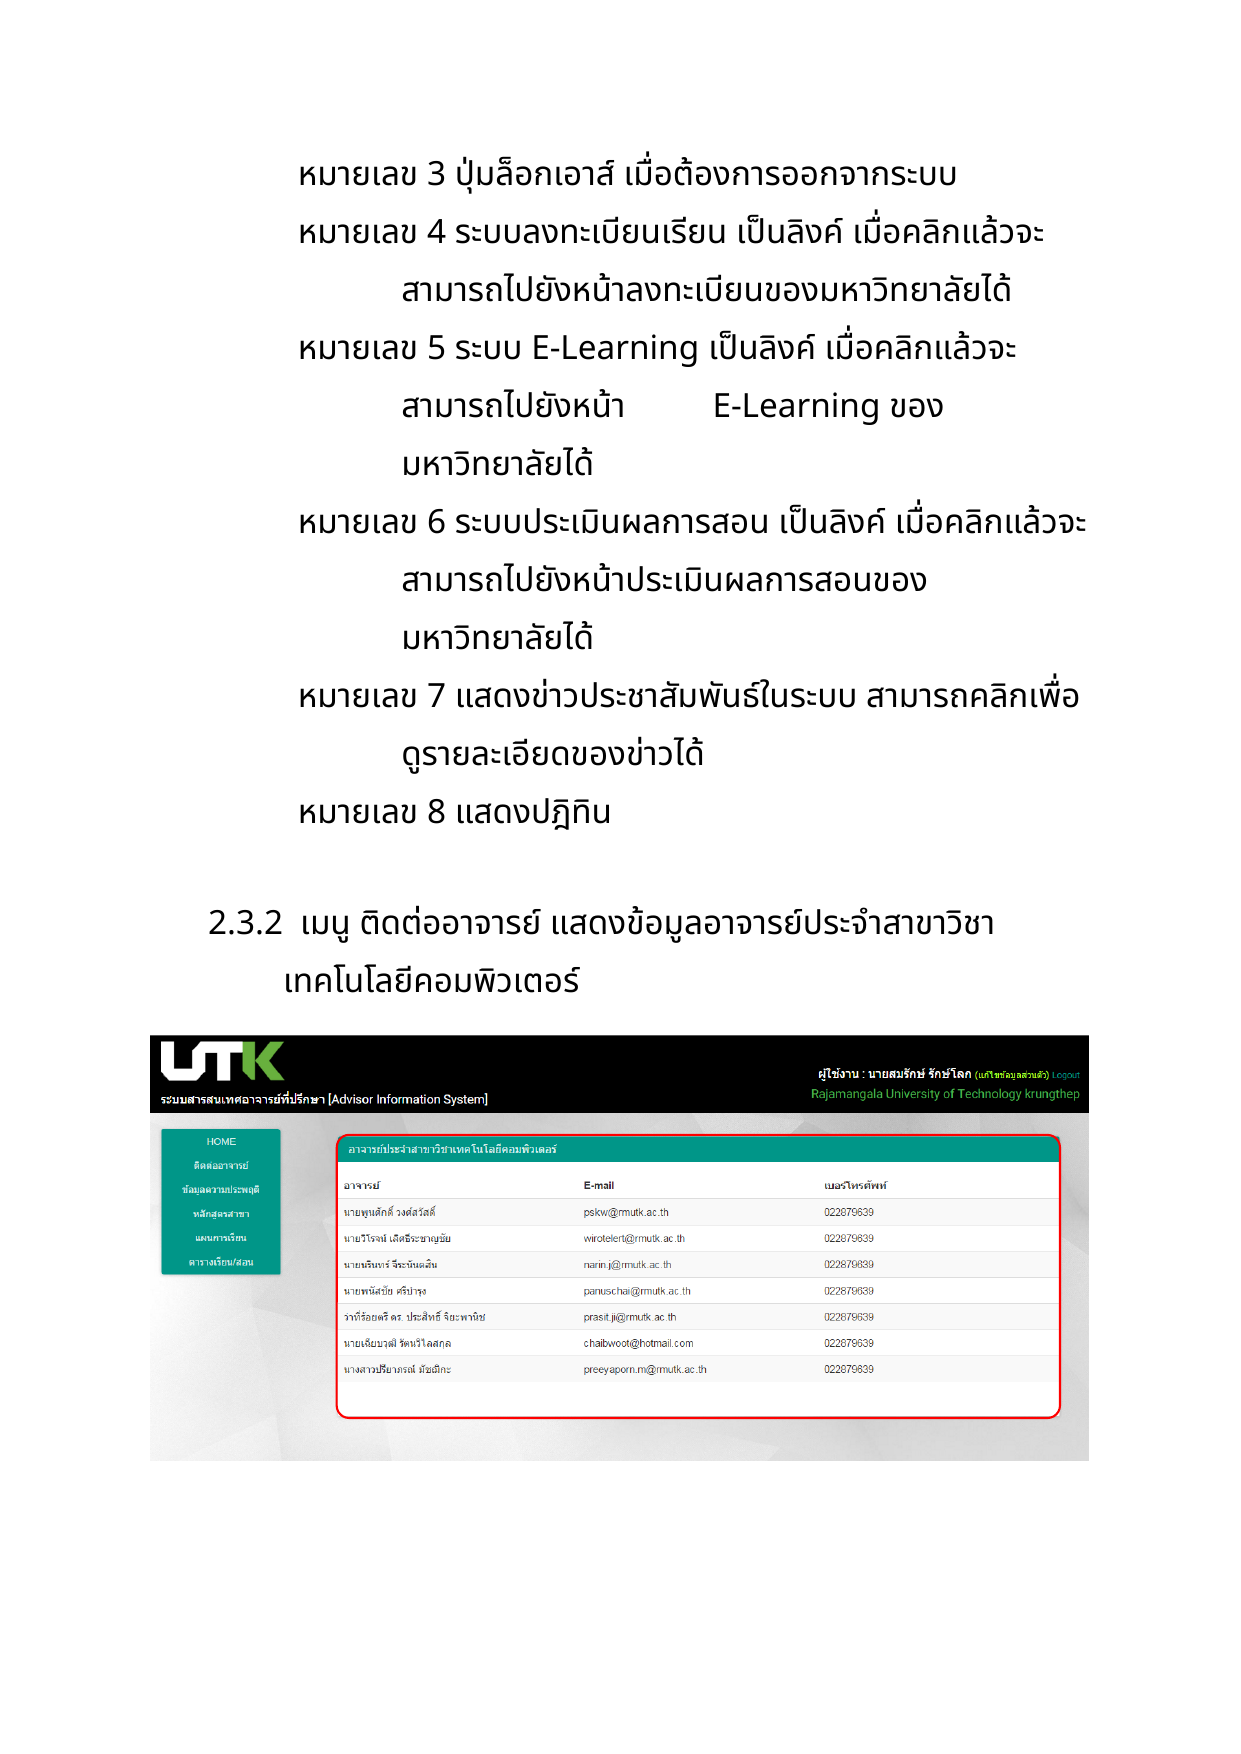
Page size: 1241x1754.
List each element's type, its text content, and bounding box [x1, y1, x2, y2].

list หมายเลข 7 แสดงข่าวประชาสัมพันธ์ในระบบ สามารถคลิกเพื่อดูรายละเอียดของข่าวได้ [298, 672, 1090, 781]
list หมายเลข 4 ระบบลงทะเบียนเรียน เป็นลิงค์ เมื่อคลิกแล้วจะสามารถไปยังหน้าลงทะเบียนของมหาวิทยาลัยได้ [298, 208, 1090, 317]
list หมายเลข 5 ระบบ E-Learning เป็นลิงค์ เมื่อคลิกแล้วจะสามารถไปยังหน้า E-Learning ของมหาวิทยาลัยได้ [298, 324, 1090, 491]
list เมนู ติดต่ออาจารย์ แสดงข้อมูลอาจารย์ประจำสาขาวิชาเทคโนโลยีคอมพิวเตอร์ [208, 899, 1090, 1007]
list หมายเลข 6 ระบบประเมินผลการสอน เป็นลิงค์ เมื่อคลิกแล้วจะสามารถไปยังหน้าประเมินผลการสอนของมหาวิทยาลัยได้ [298, 498, 1090, 665]
list หมายเลข 8 แสดงปฎิทิน [298, 788, 1090, 839]
picture [150, 1035, 1089, 1461]
list หมายเลข 3 ปุ่มล็อกเอาส์ เมื่อต้องการออกจากระบบ [298, 150, 1090, 201]
